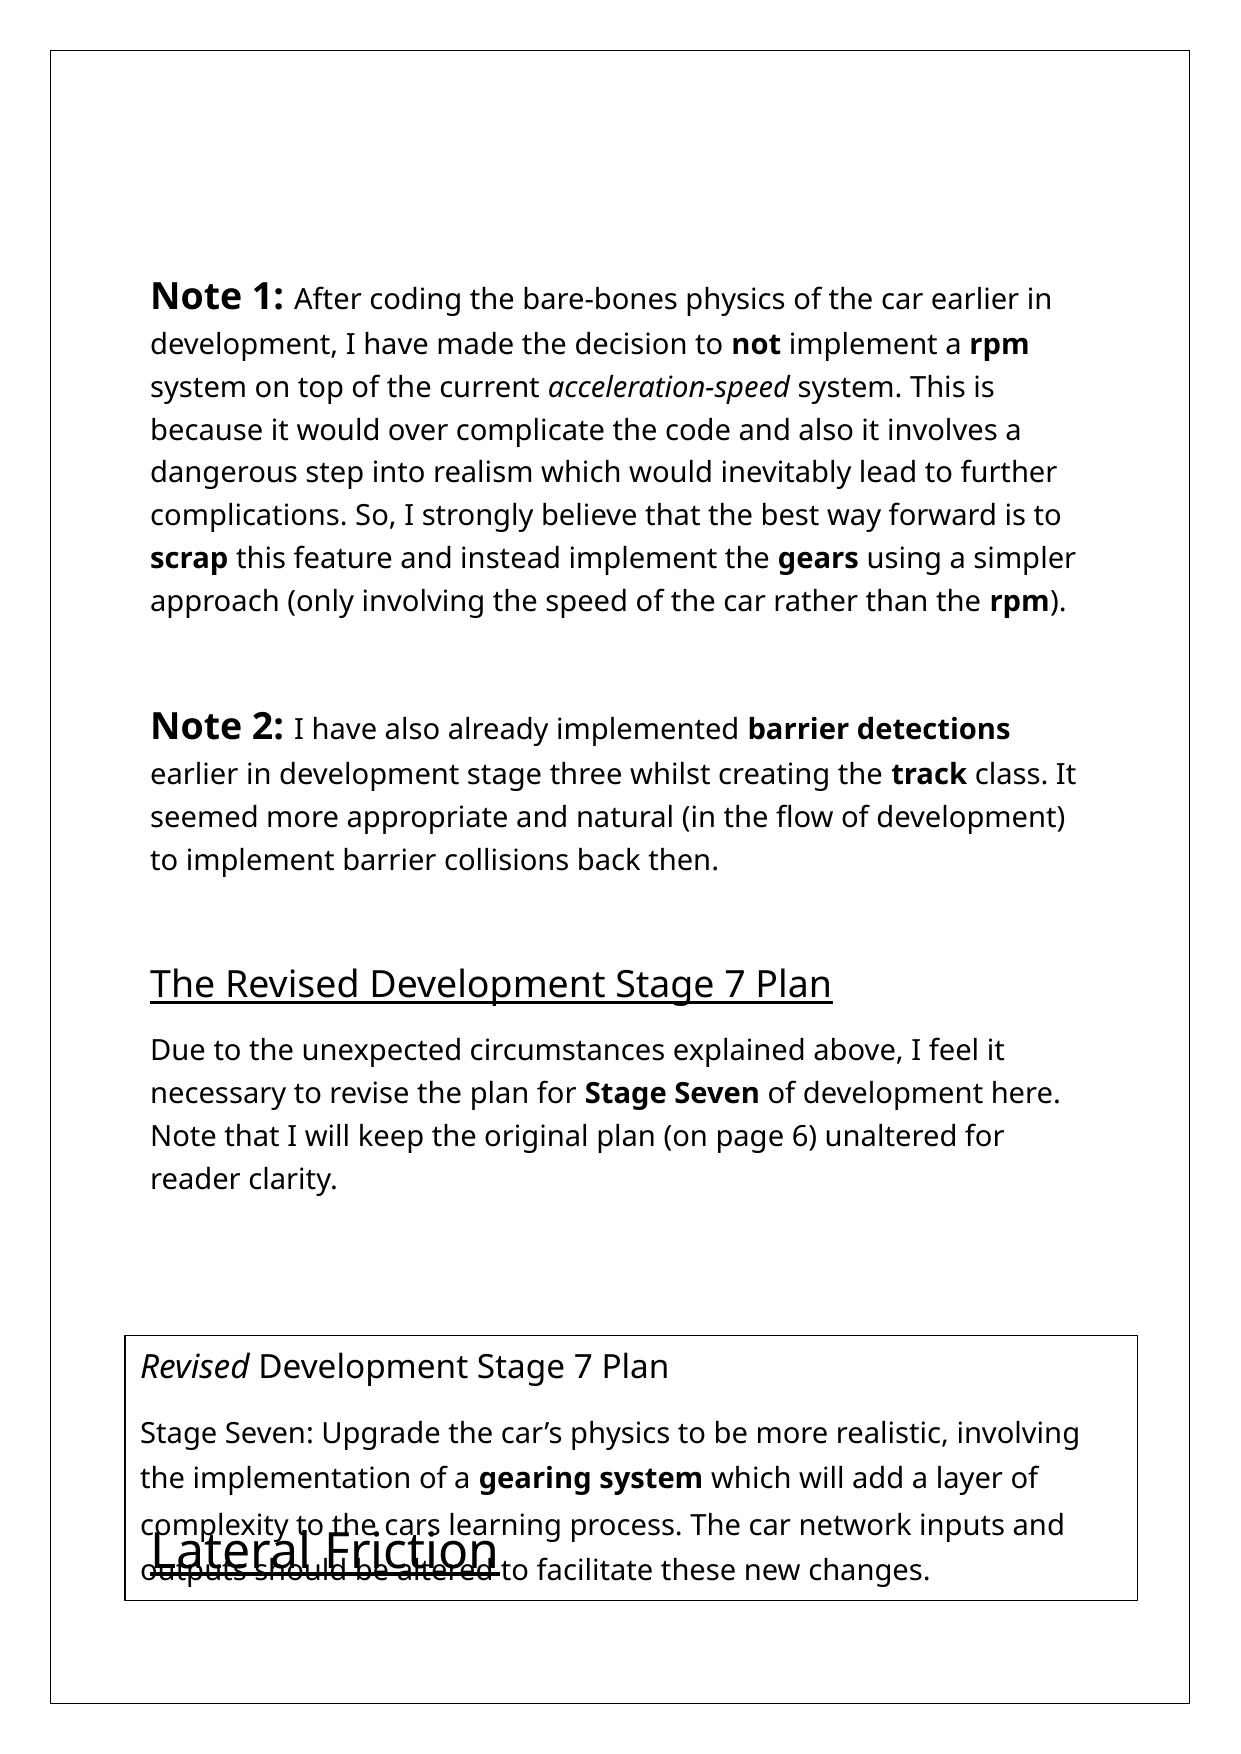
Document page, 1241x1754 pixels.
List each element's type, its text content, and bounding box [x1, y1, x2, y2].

text Note 2: I have also already implemented barrier detections earlier in development stage three whilst creating the track class. It seemed more appropriate and natural (in the flow of development) to implement barrier collisions back then. [150, 699, 1090, 878]
text Lateral Friction [150, 1515, 1090, 1583]
text The Revised Development Stage 7 Plan [150, 958, 1090, 1009]
text Due to the unexpected circumstances explained above, I feel it necessary to revise the plan for Stage Seven of development here. Note that I will keep the original plan (on page 6) unaltered for reader clarity. [150, 1029, 1090, 1198]
text Note 1: After coding the bare-bones physics of the car earlier in development, I have made the decision to not implement a rpm system on top of the current acceleration-speed system. This is because it would over complicate the code and also it involves a dangerous step into realism which would inevitably lead to further complications. So, I strongly believe that the best way forward is to scrap this feature and instead implement the gears using a simpler approach (only involving the speed of the car rather than the rpm). [150, 269, 1090, 620]
